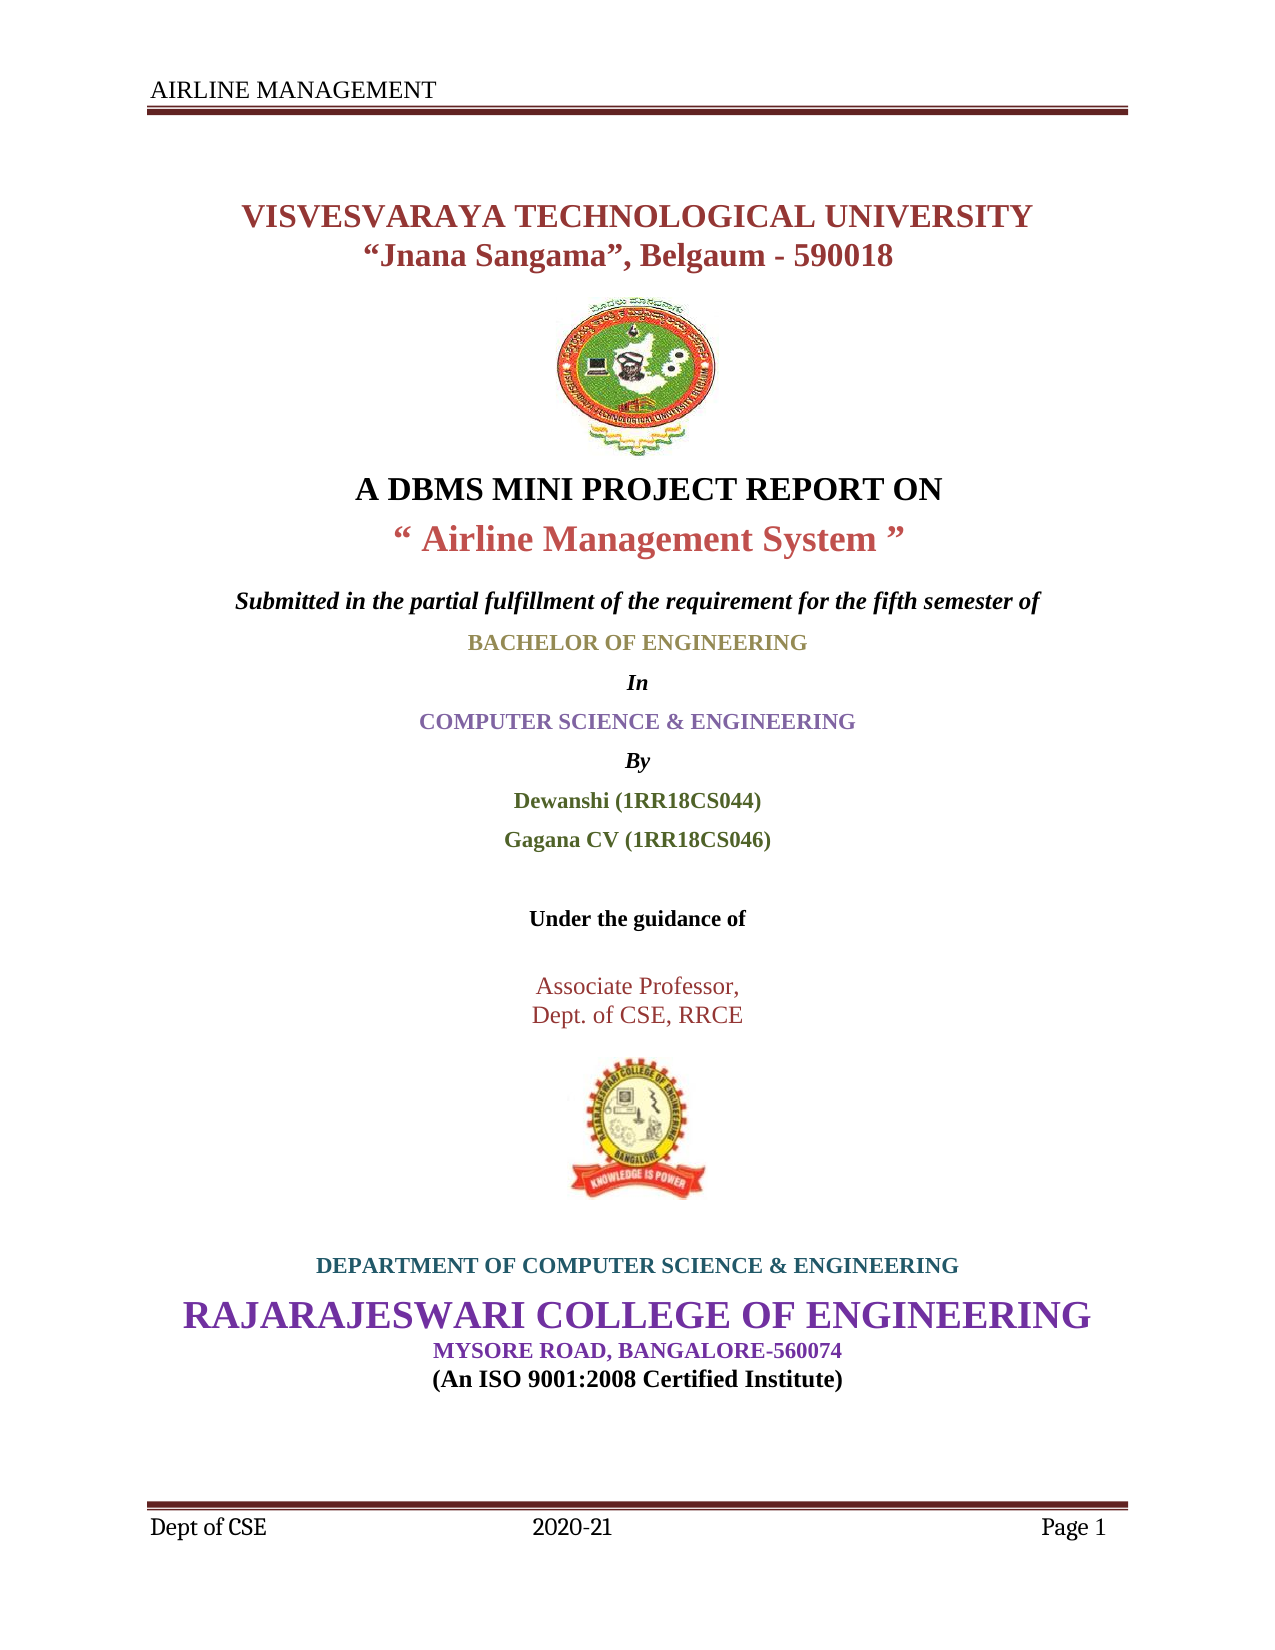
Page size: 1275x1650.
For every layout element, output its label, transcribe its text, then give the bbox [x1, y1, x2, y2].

text Gagana CV (1RR18CS046) [150, 827, 1125, 853]
subtitle A DBMS MINI PROJECT REPORT ON [173, 469, 1125, 507]
picture [555, 297, 720, 460]
text Associate Professor, [150, 971, 1125, 1000]
text Dept. of CSE, RRCE [150, 1000, 1125, 1029]
text BACHELOR OF ENGINEERING [150, 629, 1125, 656]
text By [150, 748, 1125, 774]
text RAJARAJESWARI COLLEGE OF ENGINEERING [150, 1292, 1125, 1337]
text “Jnana Sangama”, Belgaum - 590018 [131, 235, 1125, 273]
text MYSORE ROAD, BANGALORE-560074 [150, 1337, 1125, 1364]
text (An ISO 9001:2008 Certified Institute) [150, 1364, 1125, 1392]
picture [567, 1057, 708, 1200]
text Submitted in the partial fulfillment of the requirement for the fifth semester of [150, 586, 1125, 615]
text VISVESVARAYA TECHNOLOGICAL UNIVERSITY [150, 196, 1125, 235]
subtitle “ Airline Management System ” [173, 517, 1125, 560]
text COMPUTER SCIENCE & ENGINEERING [150, 708, 1125, 734]
text In [150, 669, 1125, 695]
text Dewanshi (1RR18CS044) [150, 787, 1125, 813]
text Under the guidance of [150, 906, 1125, 932]
text DEPARTMENT OF COMPUTER SCIENCE & ENGINEERING [150, 1252, 1125, 1279]
